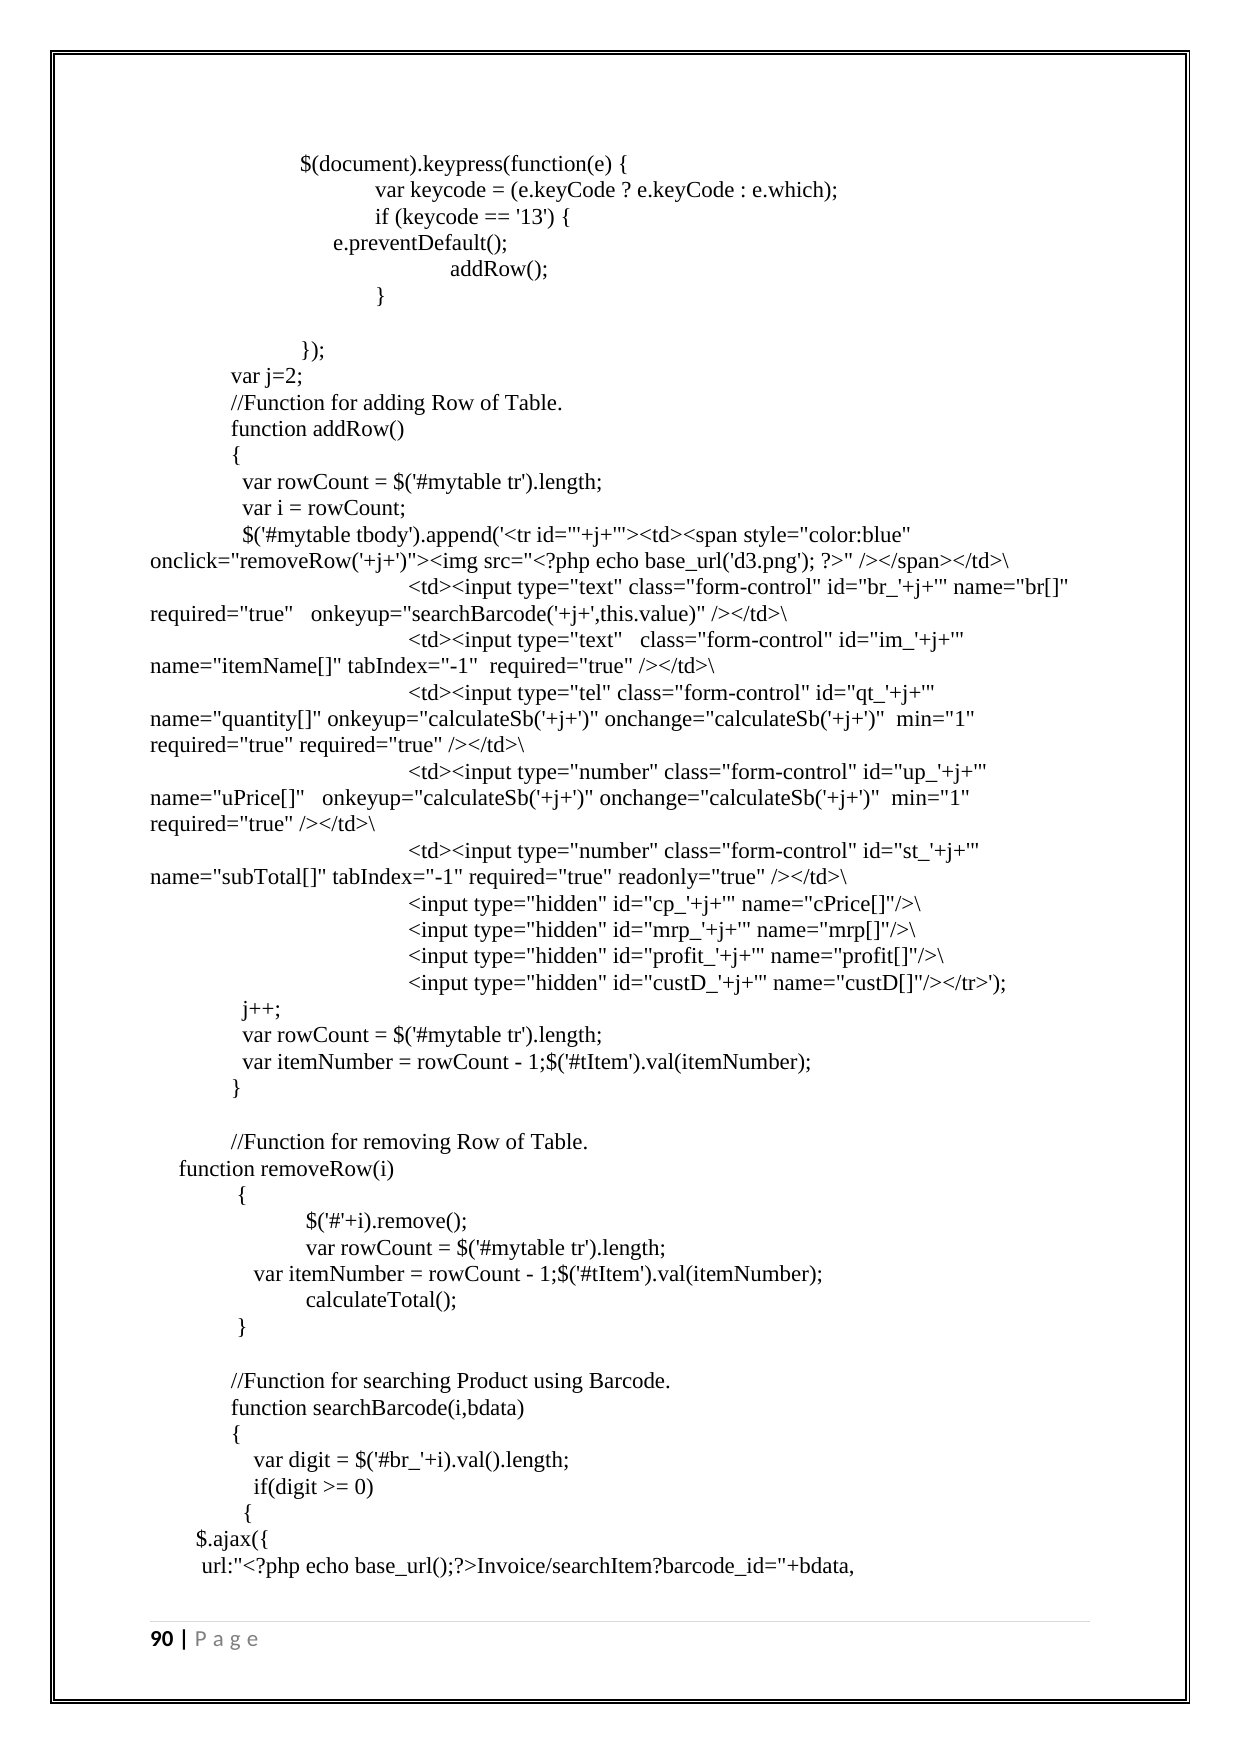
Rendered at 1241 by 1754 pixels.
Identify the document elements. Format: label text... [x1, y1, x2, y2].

text if(digit >= 0) [150, 1473, 1090, 1499]
text url:"<?php echo base_url();?>Invoice/searchItem?barcode_id="+bdata, [150, 1552, 1090, 1578]
text //Function for searching Product using Barcode. [150, 1367, 1090, 1394]
text $('#'+i).remove(); [150, 1207, 1090, 1234]
text var itemNumber = rowCount - 1;$('#tItem').val(itemNumber); [150, 1048, 1090, 1074]
text } [150, 1313, 1090, 1339]
text $.ajax({ [150, 1525, 1090, 1552]
text <td><input type="tel" class="form-control" id="qt_'+j+'" name="quantity[]" onkeyup="calculateSb('+j+')" onchange="calculateSb('+j+')" min="1" required="true" required="true" /></td>\ [150, 679, 1090, 758]
text <input type="hidden" id="mrp_'+j+'" name="mrp[]"/>\ [150, 916, 1090, 942]
text }); [150, 336, 1090, 362]
text <td><input type="number" class="form-control" id="st_'+j+'" name="subTotal[]" tabIndex="-1" required="true" readonly="true" /></td>\ [150, 837, 1090, 889]
text { [150, 1181, 1090, 1207]
text j++; [150, 995, 1090, 1021]
text var rowCount = $('#mytable tr').length; [150, 468, 1090, 494]
text //Function for adding Row of Table. [150, 389, 1090, 415]
text } [150, 1074, 1090, 1100]
text function searchBarcode(i,bdata) [150, 1394, 1090, 1420]
text <input type="hidden" id="custD_'+j+'" name="custD[]"/></tr>'); [150, 969, 1090, 995]
text addRow(); [150, 255, 1090, 282]
text calculateTotal(); [150, 1287, 1090, 1313]
text var i = rowCount; [150, 494, 1090, 521]
text function removeRow(i) [150, 1155, 1090, 1181]
text $(document).keypress(function(e) { [150, 150, 1090, 176]
text <input type="hidden" id="cp_'+j+'" name="cPrice[]"/>\ [150, 889, 1090, 916]
text { [150, 442, 1090, 468]
text if (keycode == '13') { [150, 203, 1090, 229]
text var rowCount = $('#mytable tr').length; [150, 1234, 1090, 1260]
text e.preventDefault(); [150, 229, 1090, 255]
text function addRow() [150, 415, 1090, 442]
text { [150, 1420, 1090, 1446]
text var itemNumber = rowCount - 1;$('#tItem').val(itemNumber); [150, 1260, 1090, 1287]
text <td><input type="text" class="form-control" id="br_'+j+'" name="br[]" required="true" onkeyup="searchBarcode('+j+',this.value)" /></td>\ [150, 573, 1090, 626]
text var j=2; [150, 362, 1090, 389]
text <input type="hidden" id="profit_'+j+'" name="profit[]"/>\ [150, 942, 1090, 969]
text <td><input type="text" class="form-control" id="im_'+j+'" name="itemName[]" tabIndex="-1" required="true" /></td>\ [150, 626, 1090, 679]
text //Function for removing Row of Table. [150, 1128, 1090, 1155]
text var keycode = (e.keyCode ? e.keyCode : e.which); [150, 176, 1090, 203]
text var rowCount = $('#mytable tr').length; [150, 1021, 1090, 1048]
text $('#mytable tbody').append('<tr id="'+j+'"><td><span style="color:blue" onclick="removeRow('+j+')"><img src="<?php echo base_url('d3.png'); ?>" /></span></td>\ [150, 521, 1090, 573]
text <td><input type="number" class="form-control" id="up_'+j+'" name="uPrice[]" onkeyup="calculateSb('+j+')" onchange="calculateSb('+j+')" min="1" required="true" /></td>\ [150, 758, 1090, 837]
text { [150, 1499, 1090, 1525]
text } [150, 282, 1090, 308]
text var digit = $('#br_'+i).val().length; [150, 1446, 1090, 1473]
